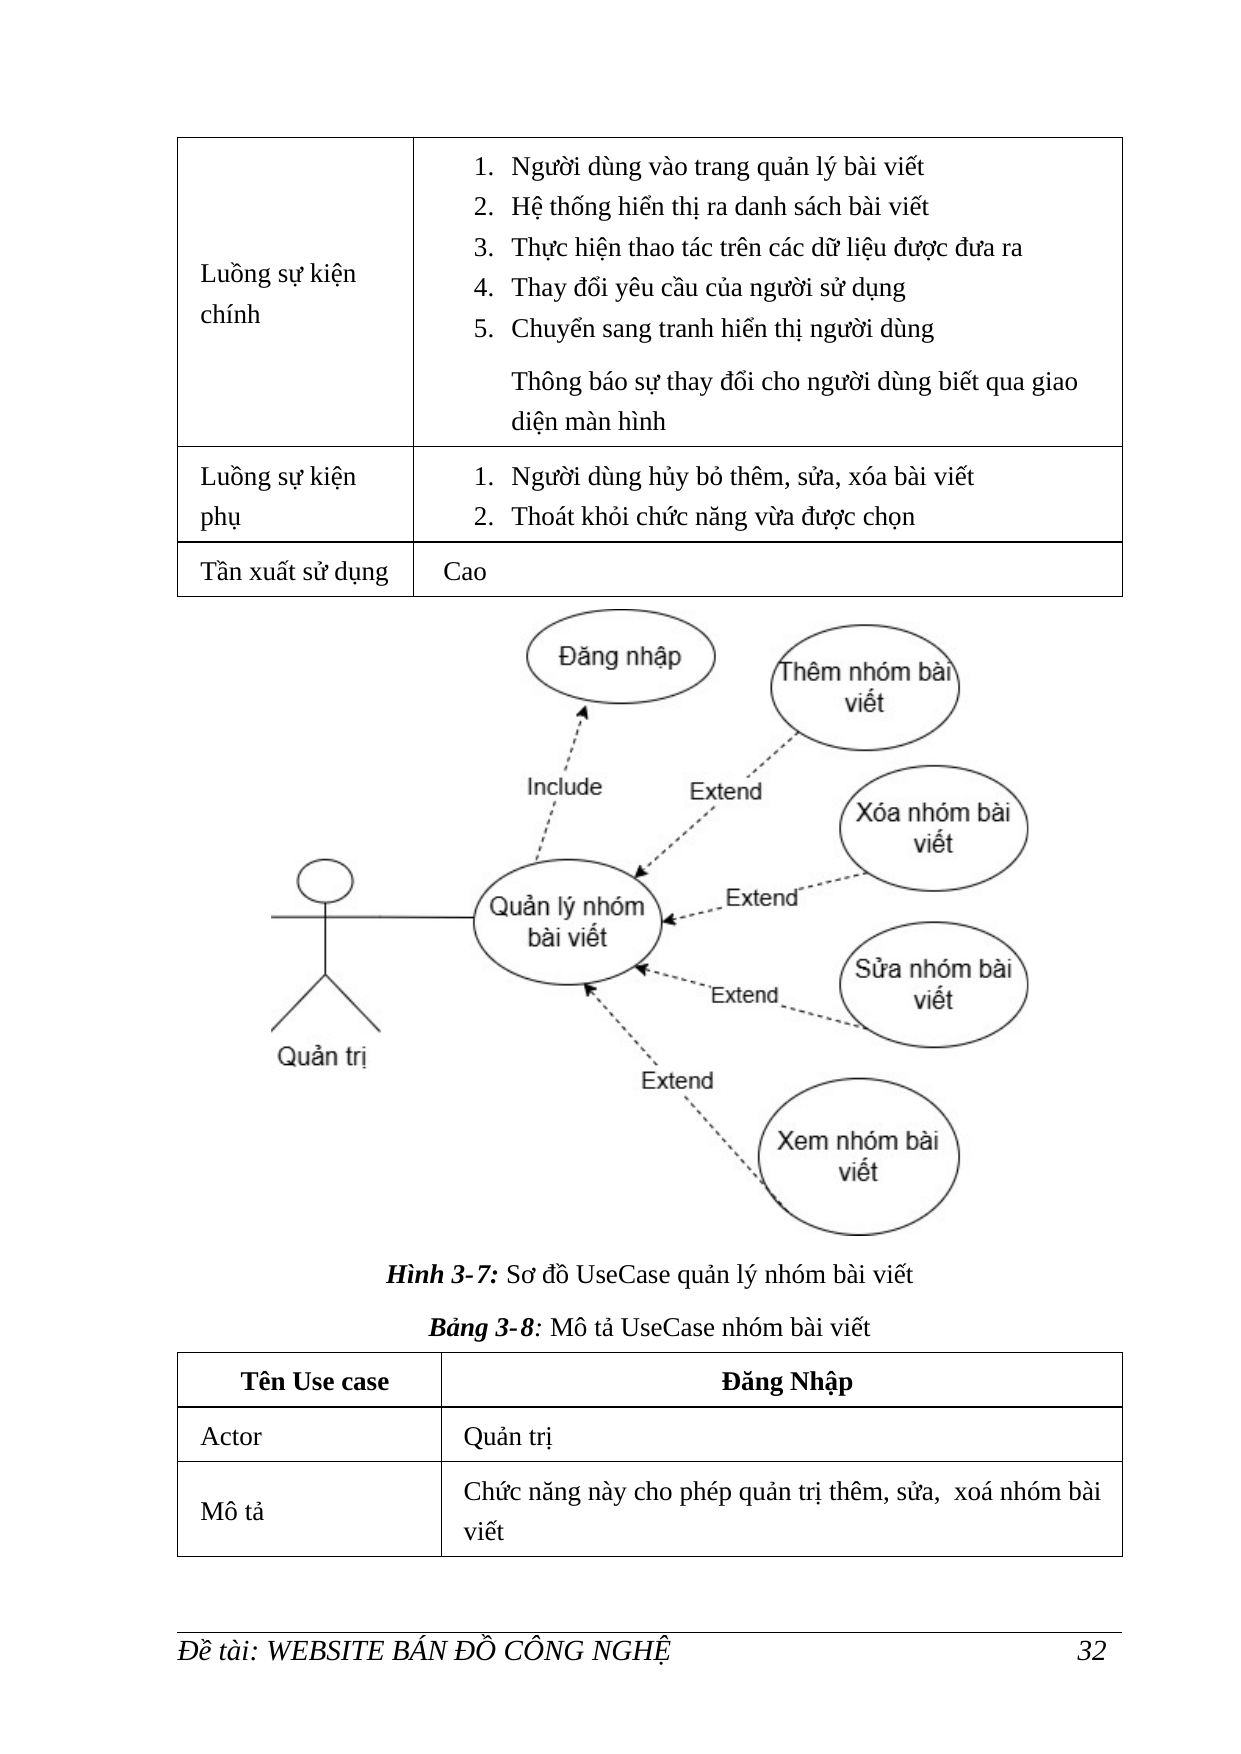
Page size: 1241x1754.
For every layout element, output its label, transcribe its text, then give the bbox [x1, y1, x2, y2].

table_cell Quản trị [442, 1408, 1122, 1461]
table_header Đăng Nhập [442, 1353, 1122, 1406]
table_cell Actor [178, 1408, 441, 1461]
table_cell Người dùng vào trang quản lý bài viết Hệ thống hiển thị ra danh sách bài viết Thực hiện thao tác trên các dữ liệu được đưa ra Thay đổi yêu cầu của người sử dụng Chuyển sang tranh hiển thị người dùng Thông báo sự thay đổi cho người dùng biết qua giao diện màn hình [414, 138, 1122, 446]
table_cell Người dùng hủy bỏ thêm, sửa, xóa bài viết Thoát khỏi chức năng vừa được chọn [414, 447, 1122, 541]
table_header Tên Use case [178, 1353, 441, 1406]
table_cell Luồng sự kiện phụ [178, 447, 413, 541]
table_cell Mô tả [178, 1462, 441, 1556]
table_cell Luồng sự kiện chính [178, 138, 413, 446]
table_cell Cao [414, 543, 1122, 596]
picture [271, 609, 1029, 1236]
table_cell Tần xuất sử dụng [178, 543, 413, 596]
table_cell Chức năng này cho phép quản trị thêm, sửa, xoá nhóm bài viết [442, 1462, 1122, 1556]
